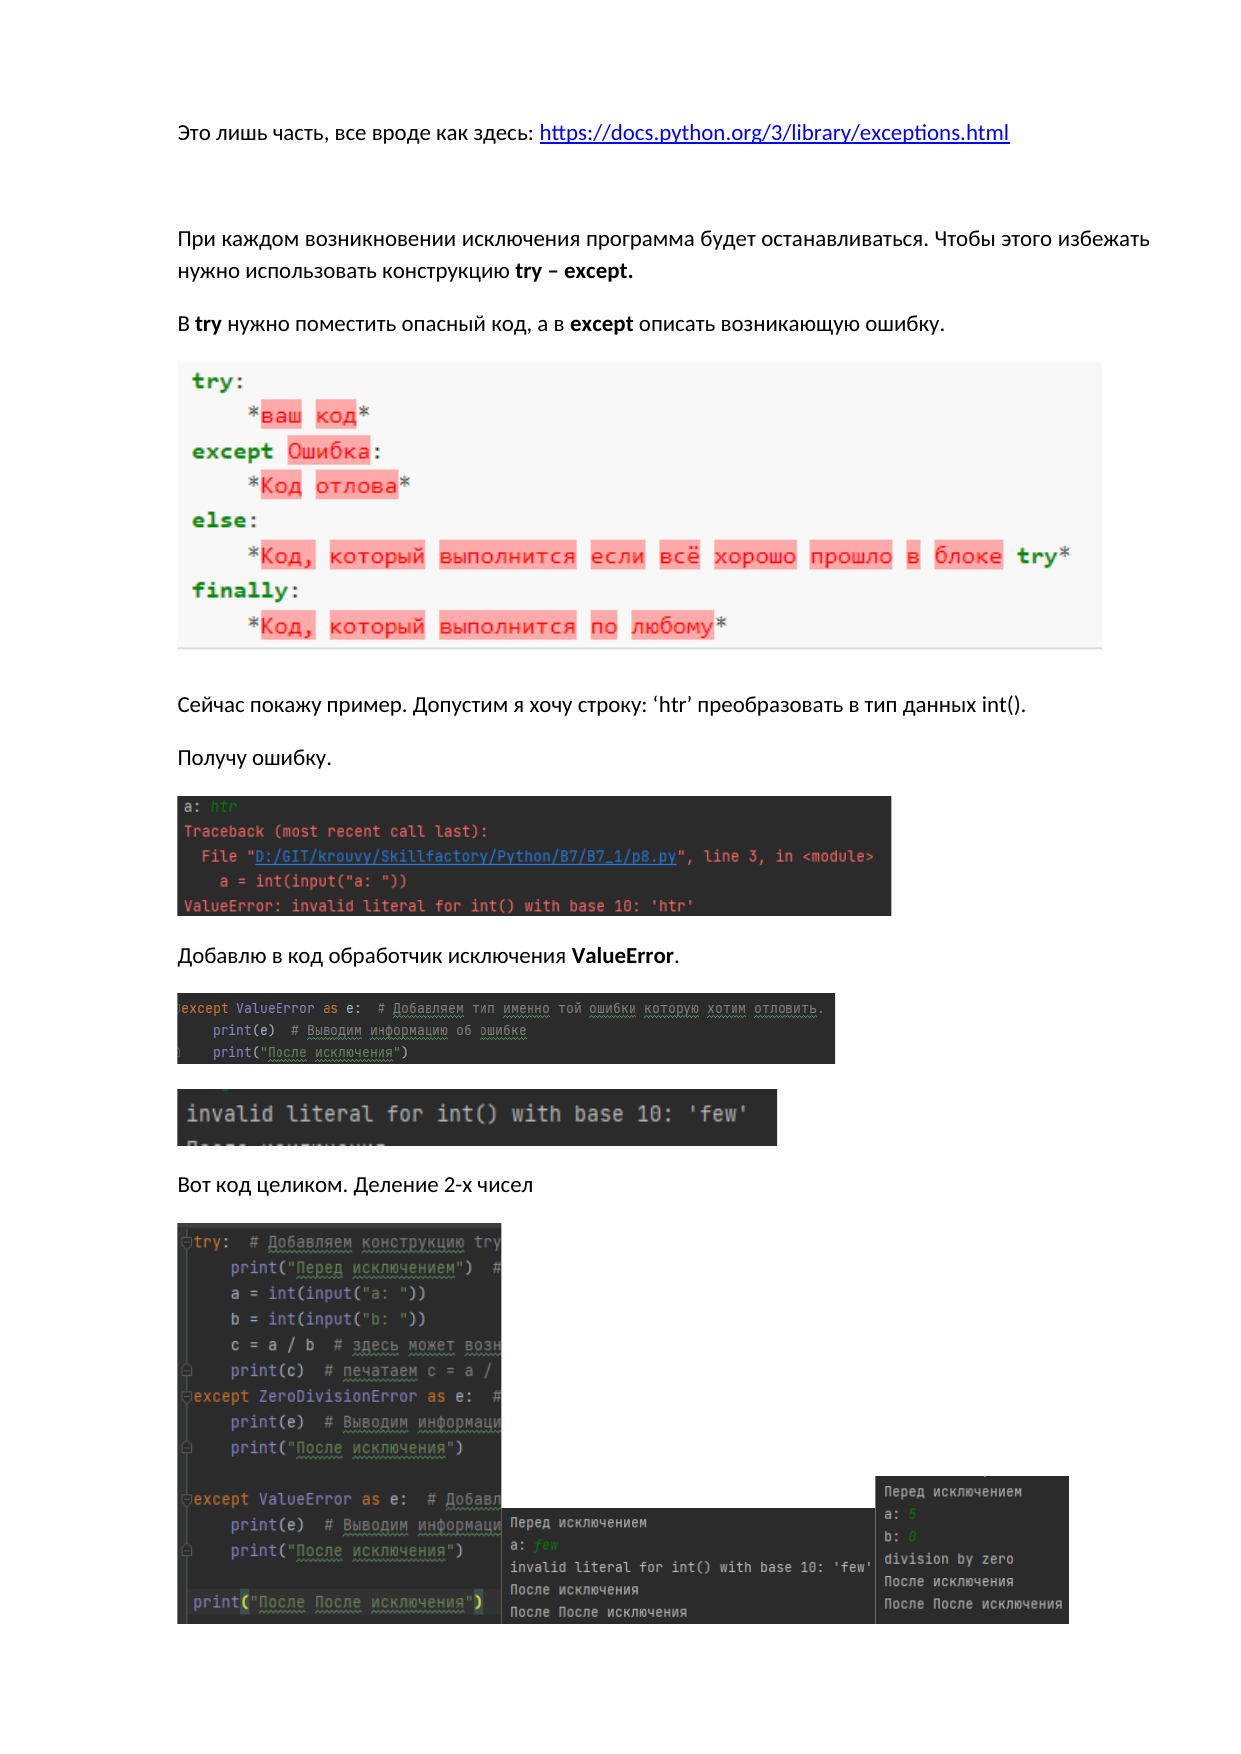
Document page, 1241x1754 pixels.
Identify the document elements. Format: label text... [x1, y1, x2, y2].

text Добавлю в код обработчик исключения ValueError. [177, 941, 1152, 969]
text Сейчас покажу пример. Допустим я хочу строку: ‘htr’ преобразовать в тип данных int(). [177, 690, 1152, 718]
text Вот код целиком. Деление 2-х чисел [177, 1170, 1152, 1198]
picture [177, 1223, 1069, 1624]
picture [177, 796, 892, 916]
picture [177, 362, 1102, 665]
text При каждом возникновении исключения программа будет останавливаться. Чтобы этого избежать нужно использовать конструкцию try – except. [177, 224, 1152, 284]
picture [177, 993, 836, 1064]
picture [177, 1089, 778, 1146]
text Получу ошибку. [177, 743, 1152, 771]
text В try нужно поместить опасный код, а в except описать возникающую ошибку. [177, 309, 1152, 337]
text Это лишь часть, все вроде как здесь: https://docs.python.org/3/library/exceptions.html [177, 118, 1152, 146]
